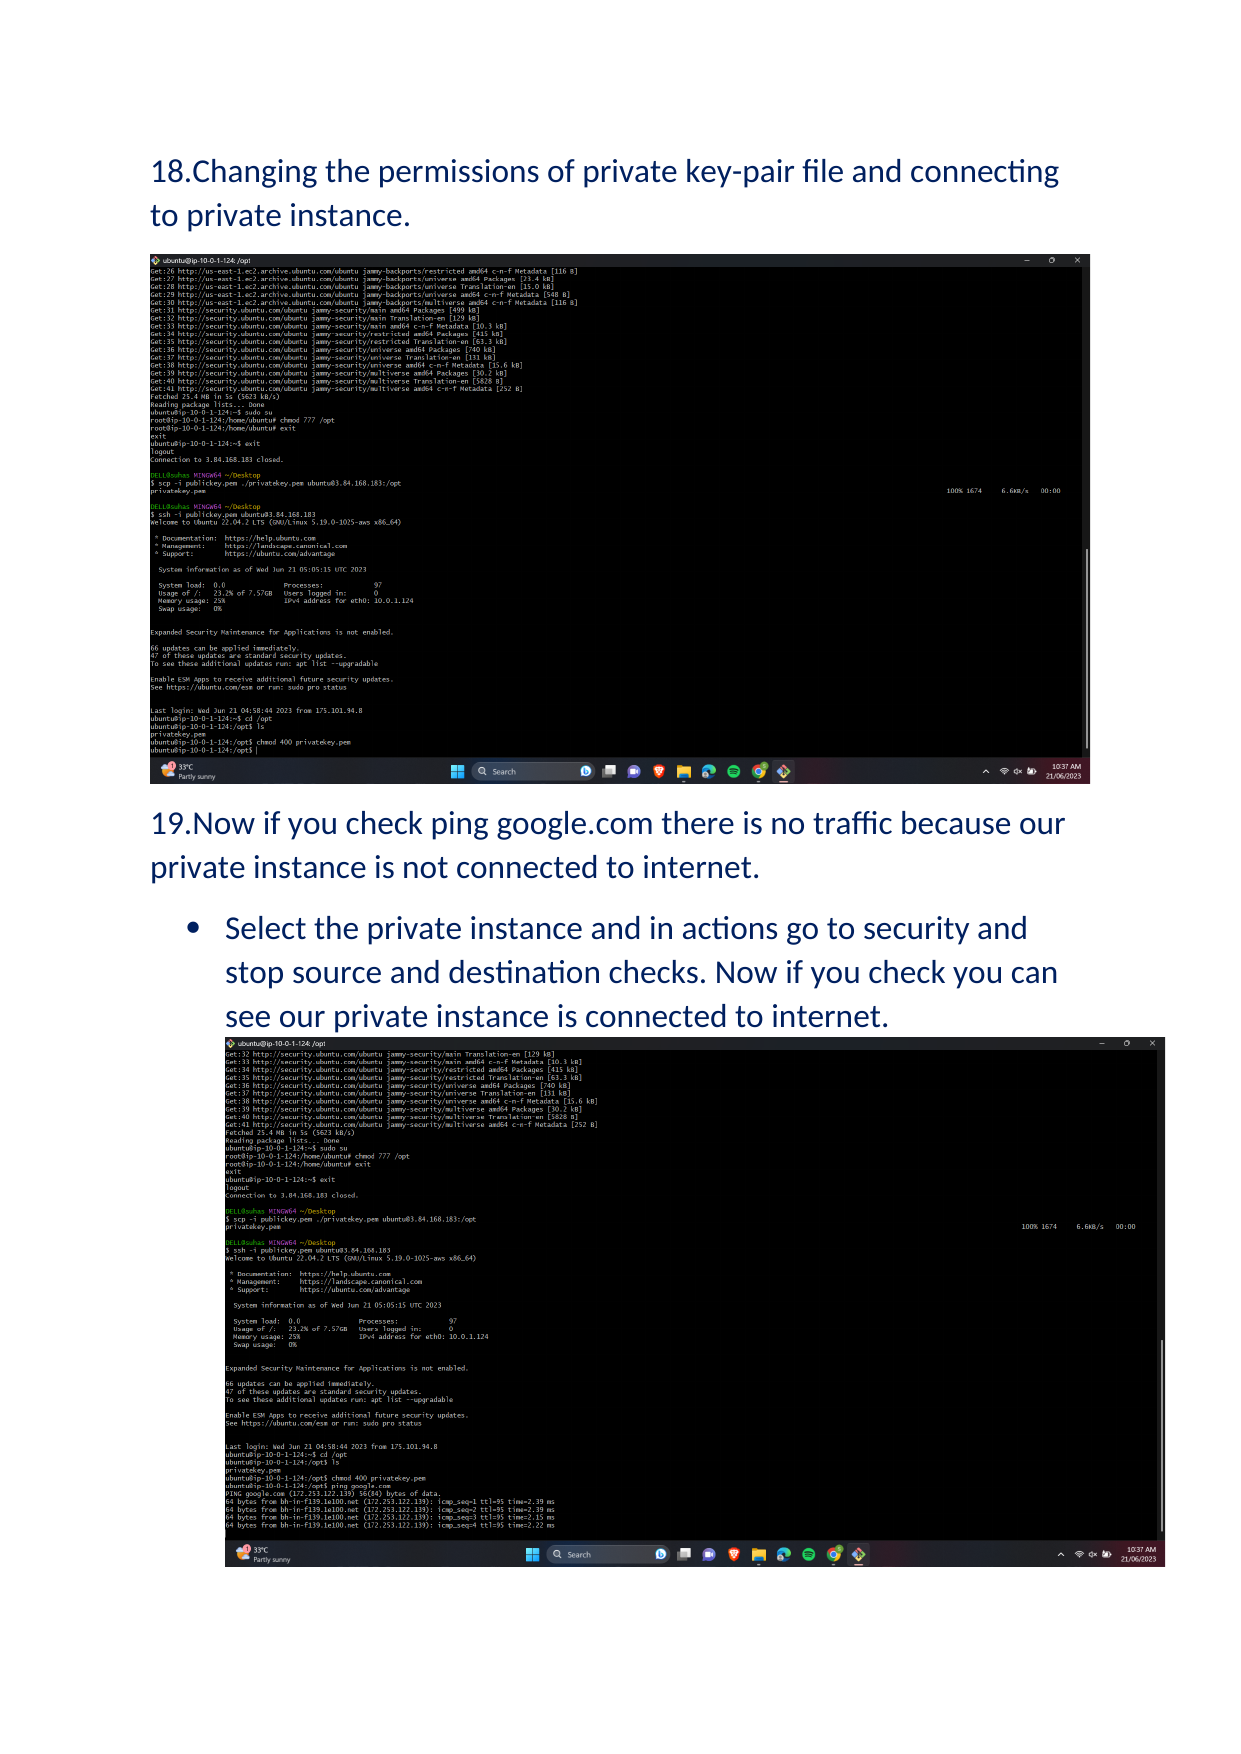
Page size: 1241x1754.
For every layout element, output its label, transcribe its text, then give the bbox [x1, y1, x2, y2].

text 18.Changing the permissions of private key-pair file and connecting to private instance. [150, 150, 1090, 235]
text 19.Now if you check ping google.com there is no traffic because our private instance is not connected to internet. [150, 802, 1090, 887]
picture [225, 1037, 1166, 1567]
picture [150, 254, 1091, 784]
